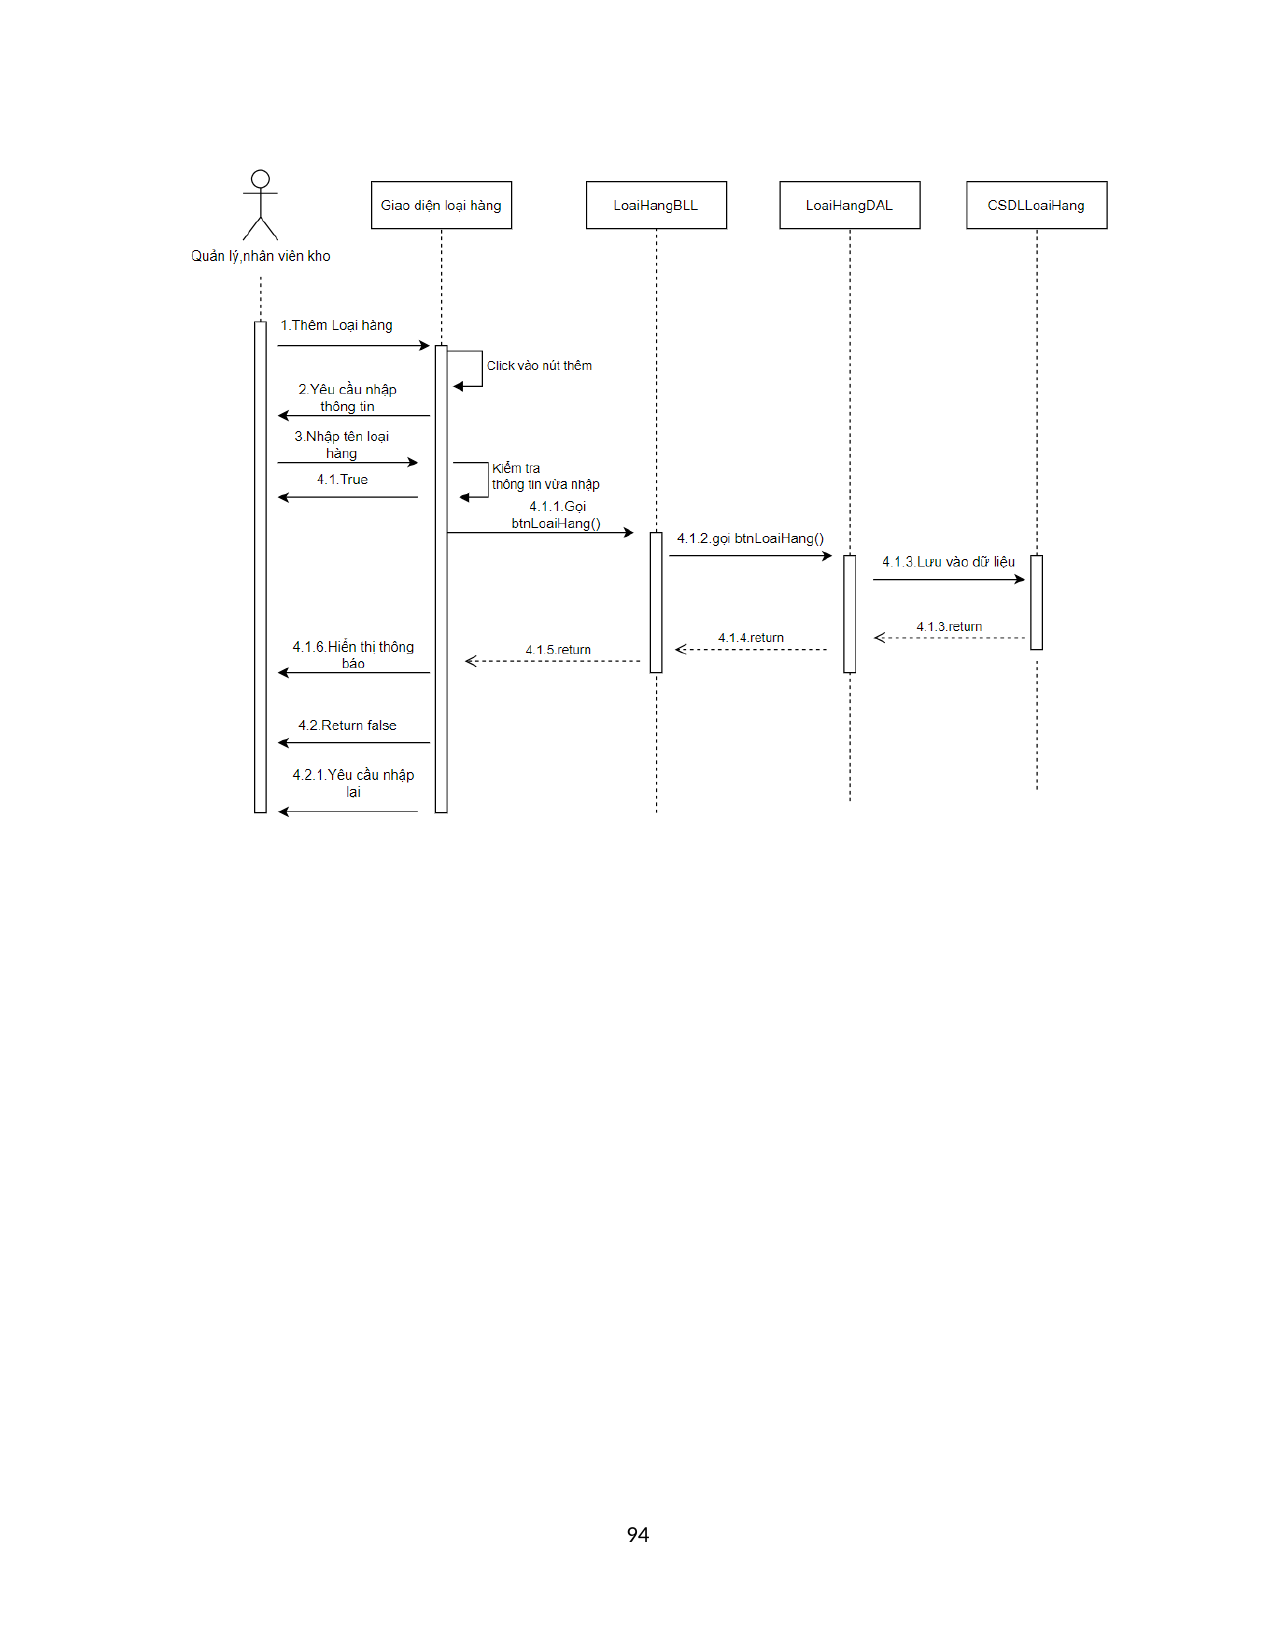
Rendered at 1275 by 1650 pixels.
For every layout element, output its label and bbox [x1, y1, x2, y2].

picture [150, 150, 1123, 826]
